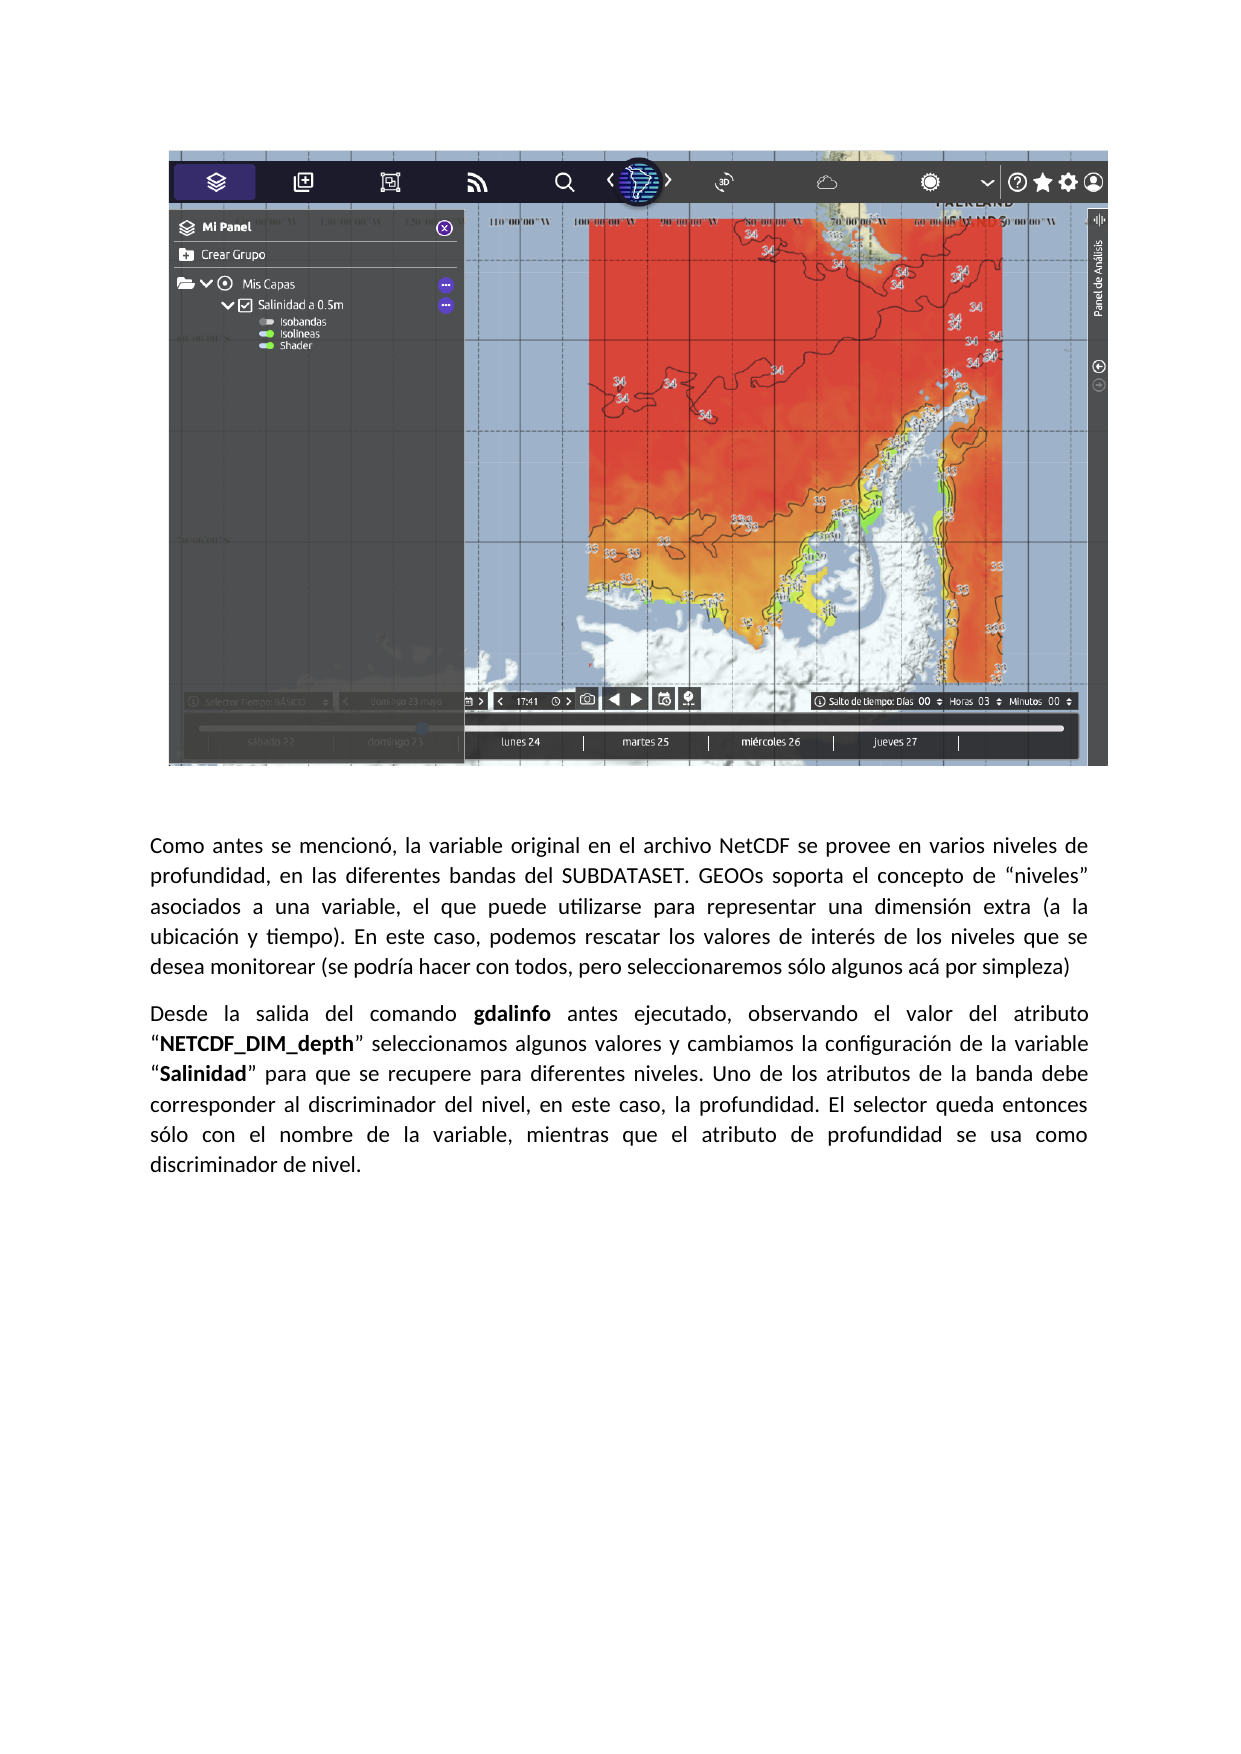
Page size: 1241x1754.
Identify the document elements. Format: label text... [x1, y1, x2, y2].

text Como antes se mencionó, la variable original en el archivo NetCDF se provee en varios niveles de profundidad, en las diferentes bandas del SUBDATASET. GEOOs soporta el concepto de “niveles” asociados a una variable, el que puede utilizarse para representar una dimensión extra (a la ubicación y tiempo). En este caso, podemos rescatar los valores de interés de los niveles que se desea monitorear (se podría hacer con todos, pero seleccionaremos sólo algunos acá por simpleza) [150, 831, 1090, 980]
text Desde la salida del comando gdalinfo antes ejecutado, observando el valor del atributo “NETCDF_DIM_depth” seleccionamos algunos valores y cambiamos la configuración de la variable “Salinidad” para que se recupere para diferentes niveles. Uno de los atributos de la banda debe corresponder al discriminador del nivel, en este caso, la profundidad. El selector queda entonces sólo con el nombre de la variable, mientras que el atributo de profundidad se usa como discriminador de nivel. [150, 999, 1090, 1178]
